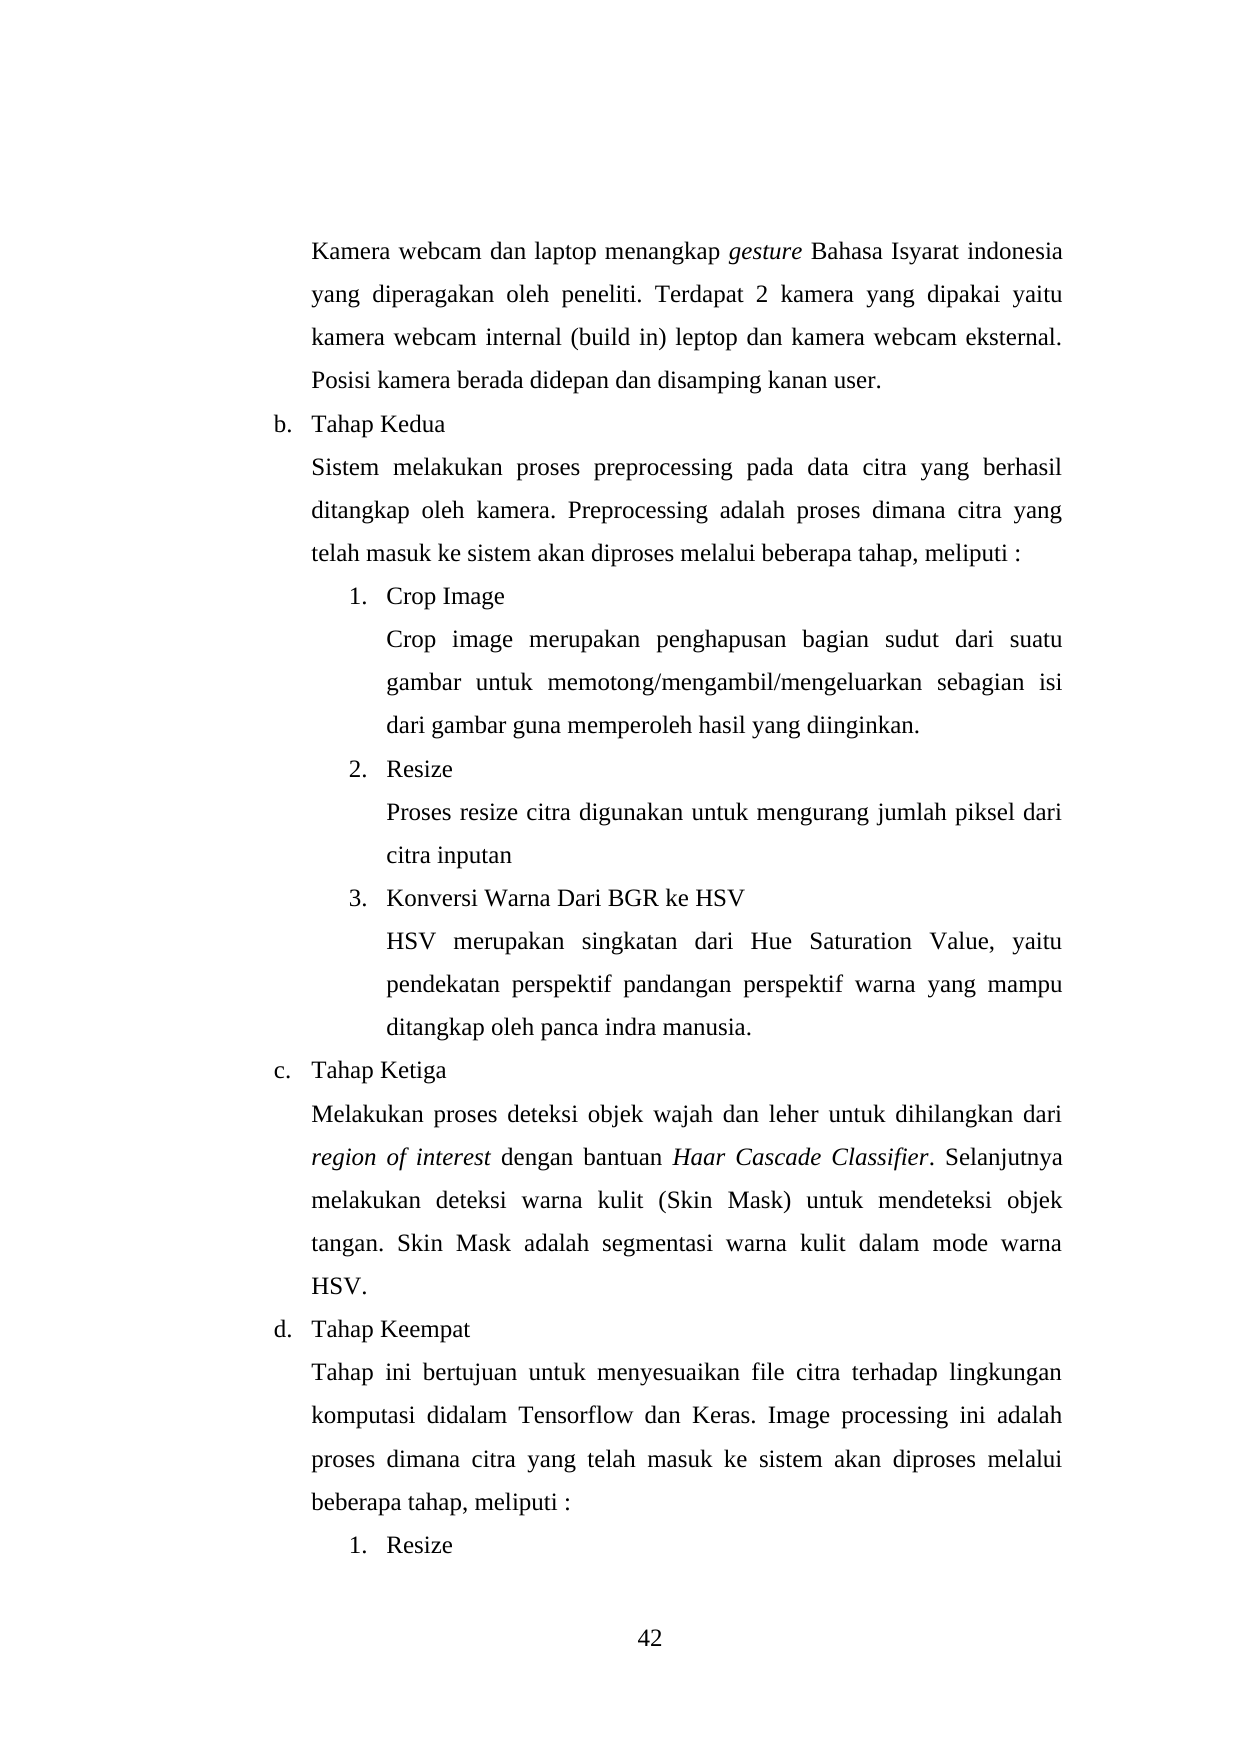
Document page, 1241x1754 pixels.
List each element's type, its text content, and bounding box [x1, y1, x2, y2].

list Resize [349, 754, 1063, 782]
list Tahap Ketiga [274, 1056, 1063, 1084]
list Crop Image [349, 581, 1063, 610]
list Proses resize citra digunakan untuk mengurang jumlah piksel dari citra inputan [386, 797, 1063, 869]
list Tahap Keempat [274, 1314, 1063, 1343]
list Tahap ini bertujuan untuk menyesuaikan file citra terhadap lingkungan komputasi didalam Tensorflow dan Keras. Image processing ini adalah proses dimana citra yang telah masuk ke sistem akan diproses melalui beberapa tahap, meliputi : [311, 1357, 1063, 1516]
list Konversi Warna Dari BGR ke HSV [349, 883, 1063, 912]
list Tahap Kedua [274, 409, 1063, 437]
list Crop image merupakan penghapusan bagian sudut dari suatu gambar untuk memotong/mengambil/mengeluarkan sebagian isi dari gambar guna memperoleh hasil yang diinginkan. [386, 624, 1063, 739]
list Melakukan proses deteksi objek wajah dan leher untuk dihilangkan dari region of interest dengan bantuan Haar Cascade Classifier. Selanjutnya melakukan deteksi warna kulit (Skin Mask) untuk mendeteksi objek tangan. Skin Mask adalah segmentasi warna kulit dalam mode warna HSV. [311, 1099, 1063, 1300]
list Kamera webcam dan laptop menangkap gesture Bahasa Isyarat indonesia yang diperagakan oleh peneliti. Terdapat 2 kamera yang dipakai yaitu kamera webcam internal (build in) leptop dan kamera webcam eksternal. Posisi kamera berada didepan dan disamping kanan user. [311, 236, 1063, 394]
list Resize [349, 1530, 1063, 1559]
list HSV merupakan singkatan dari Hue Saturation Value, yaitu pendekatan perspektif pandangan perspektif warna yang mampu ditangkap oleh panca indra manusia. [386, 926, 1063, 1041]
list Sistem melakukan proses preprocessing pada data citra yang berhasil ditangkap oleh kamera. Preprocessing adalah proses dimana citra yang telah masuk ke sistem akan diproses melalui beberapa tahap, meliputi : [311, 452, 1063, 567]
